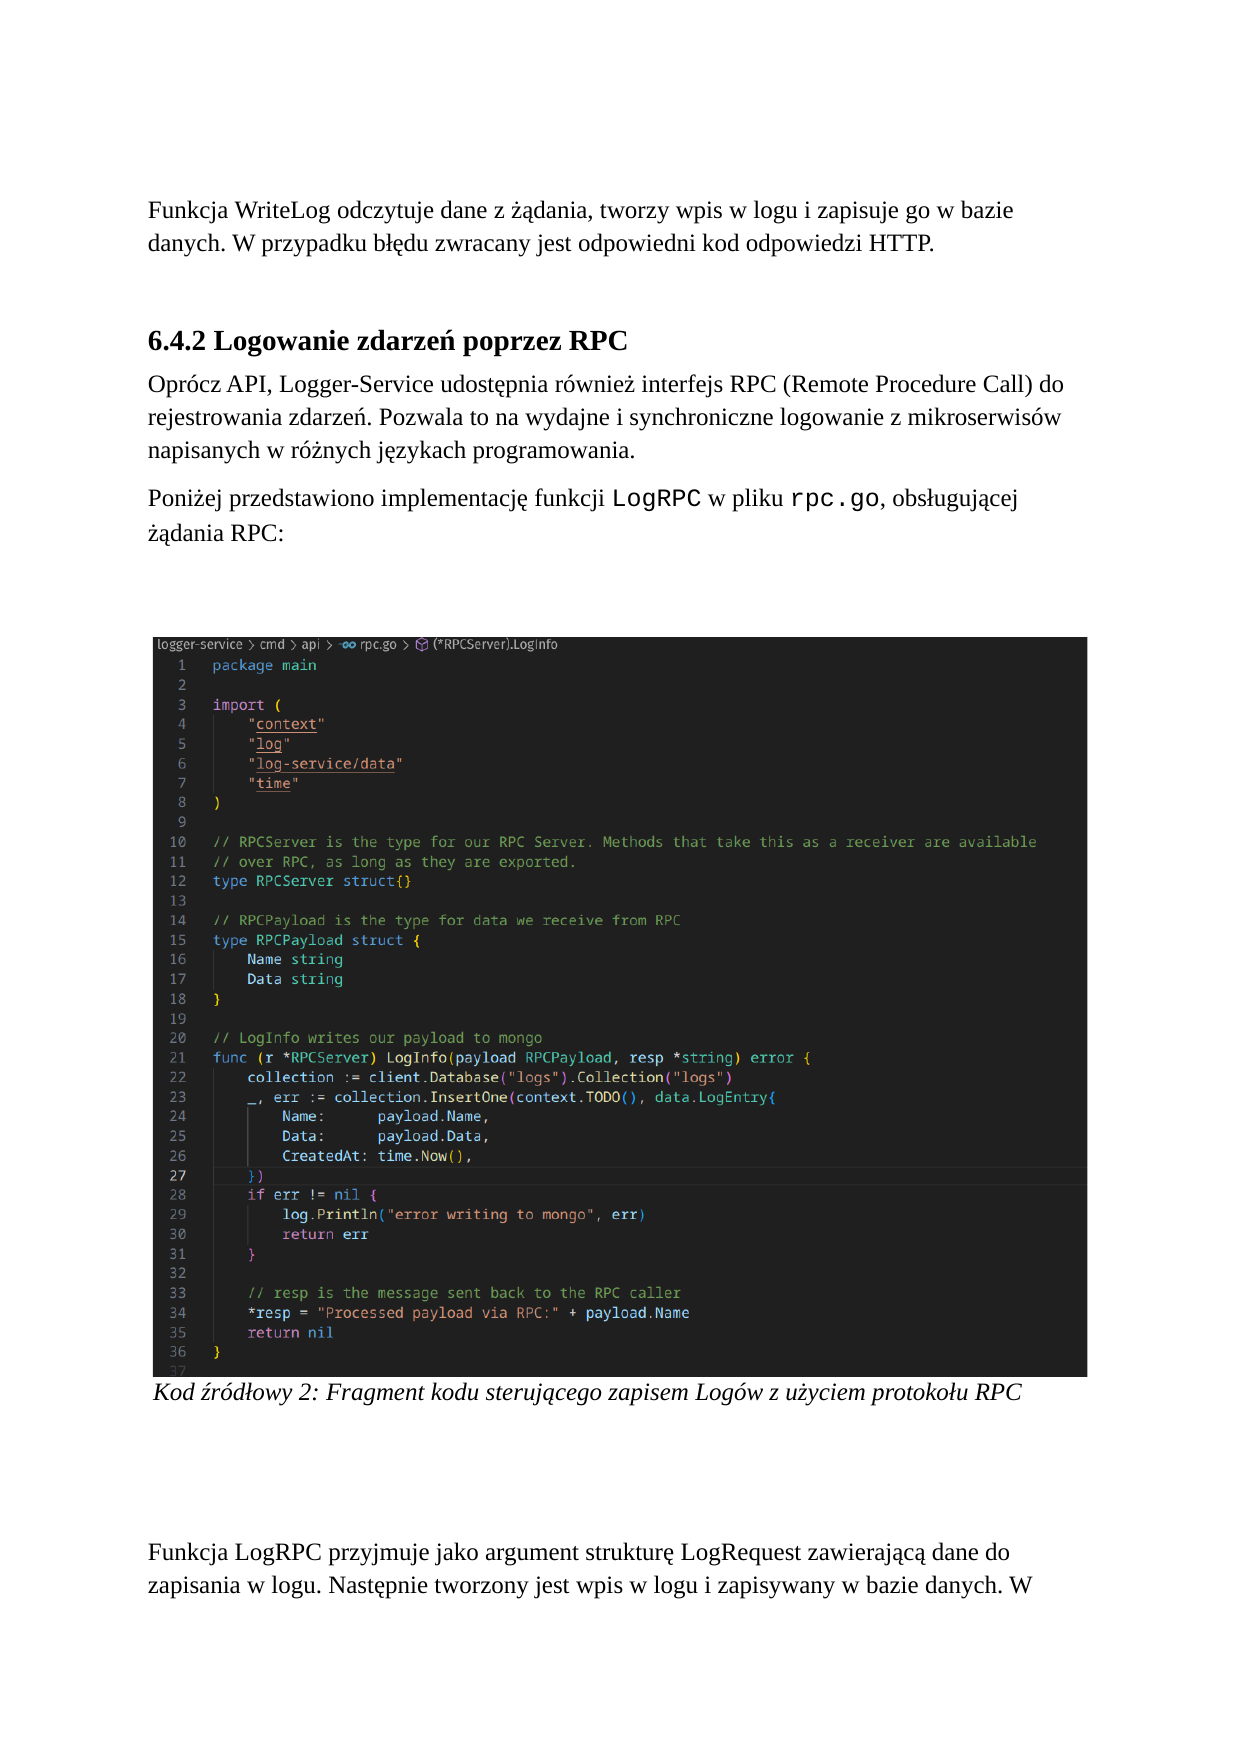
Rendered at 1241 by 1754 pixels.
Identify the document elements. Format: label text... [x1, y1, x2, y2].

text Funkcja WriteLog odczytuje dane z żądania, tworzy wpis w logu i zapisuje go w bazie danych. W przypadku błędu zwracany jest odpowiedni kod odpowiedzi HTTP. [148, 195, 1093, 257]
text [148, 1537, 1093, 1598]
picture [152, 637, 1088, 1377]
text Oprócz API, Logger-Service udostępnia również interfejs RPC (Remote Procedure Call) do rejestrowania zdarzeń. Pozwala to na wydajne i synchroniczne logowanie z mikroserwisów napisanych w różnych językach programowania. [148, 369, 1093, 464]
subtitle 6.4.2 Logowanie zdarzeń poprzez RPC [148, 323, 1093, 357]
text Poniżej przedstawiono implementację funkcji LogRPC w pliku rpc.go, obsługującej żądania RPC: [148, 483, 1093, 547]
